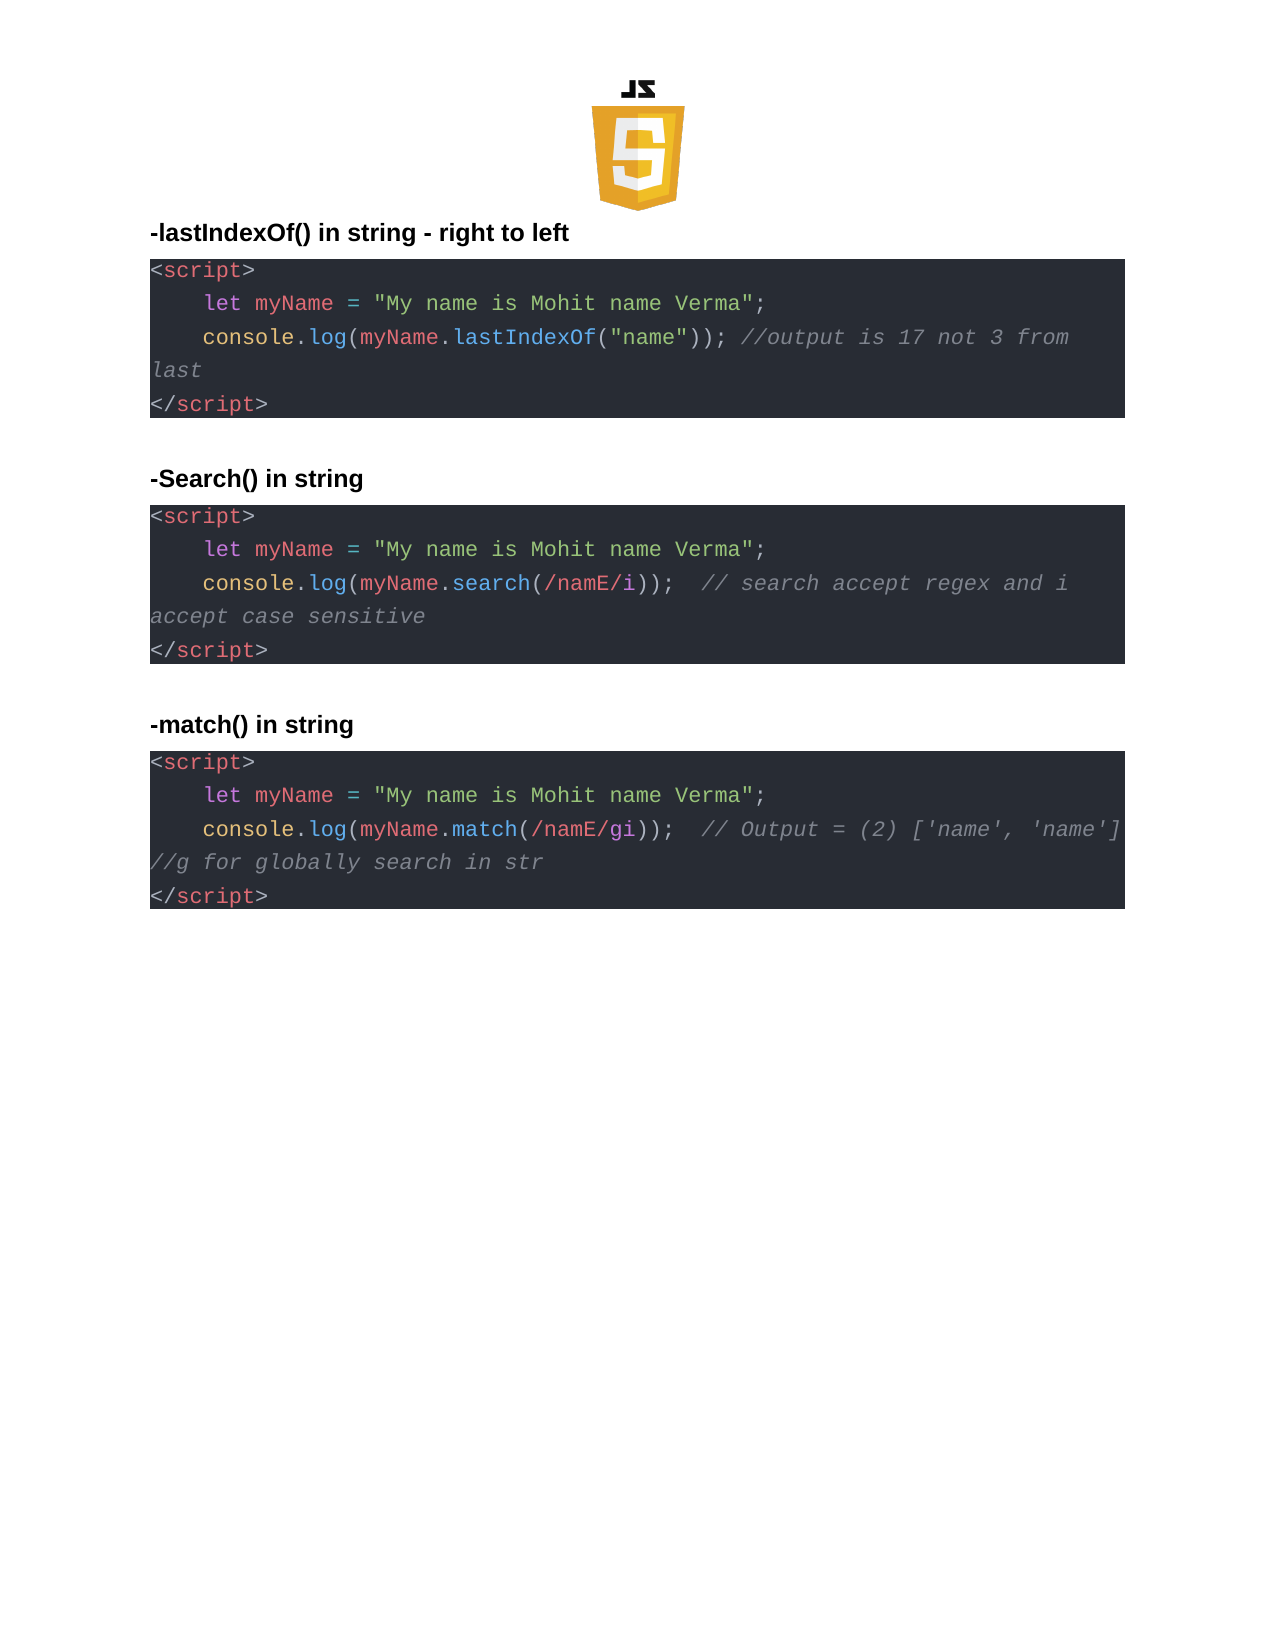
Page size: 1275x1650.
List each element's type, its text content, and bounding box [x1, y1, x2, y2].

text </script> [150, 393, 1125, 418]
text <script> [150, 259, 1125, 284]
text console.log(myName.match(/namE/gi)); // Output = (2) ['name', 'name'] //g for globally search in str [150, 818, 1125, 876]
subtitle -match() in string [150, 710, 1125, 738]
picture [568, 75, 708, 214]
text let myName = "My name is Mohit name Verma"; [150, 293, 1125, 317]
text </script> [150, 885, 1125, 909]
text </script> [150, 639, 1125, 664]
text console.log(myName.search(/namE/i)); // search accept regex and i accept case sensitive [150, 572, 1125, 630]
text let myName = "My name is Mohit name Verma"; [150, 784, 1125, 809]
text let myName = "My name is Mohit name Verma"; [150, 538, 1125, 563]
text <script> [150, 505, 1125, 530]
subtitle -lastIndexOf() in string - right to left [150, 218, 1125, 247]
text <script> [150, 751, 1125, 776]
subtitle -Search() in string [150, 464, 1125, 493]
text console.log(myName.lastIndexOf("name")); //output is 17 not 3 from last [150, 326, 1125, 384]
